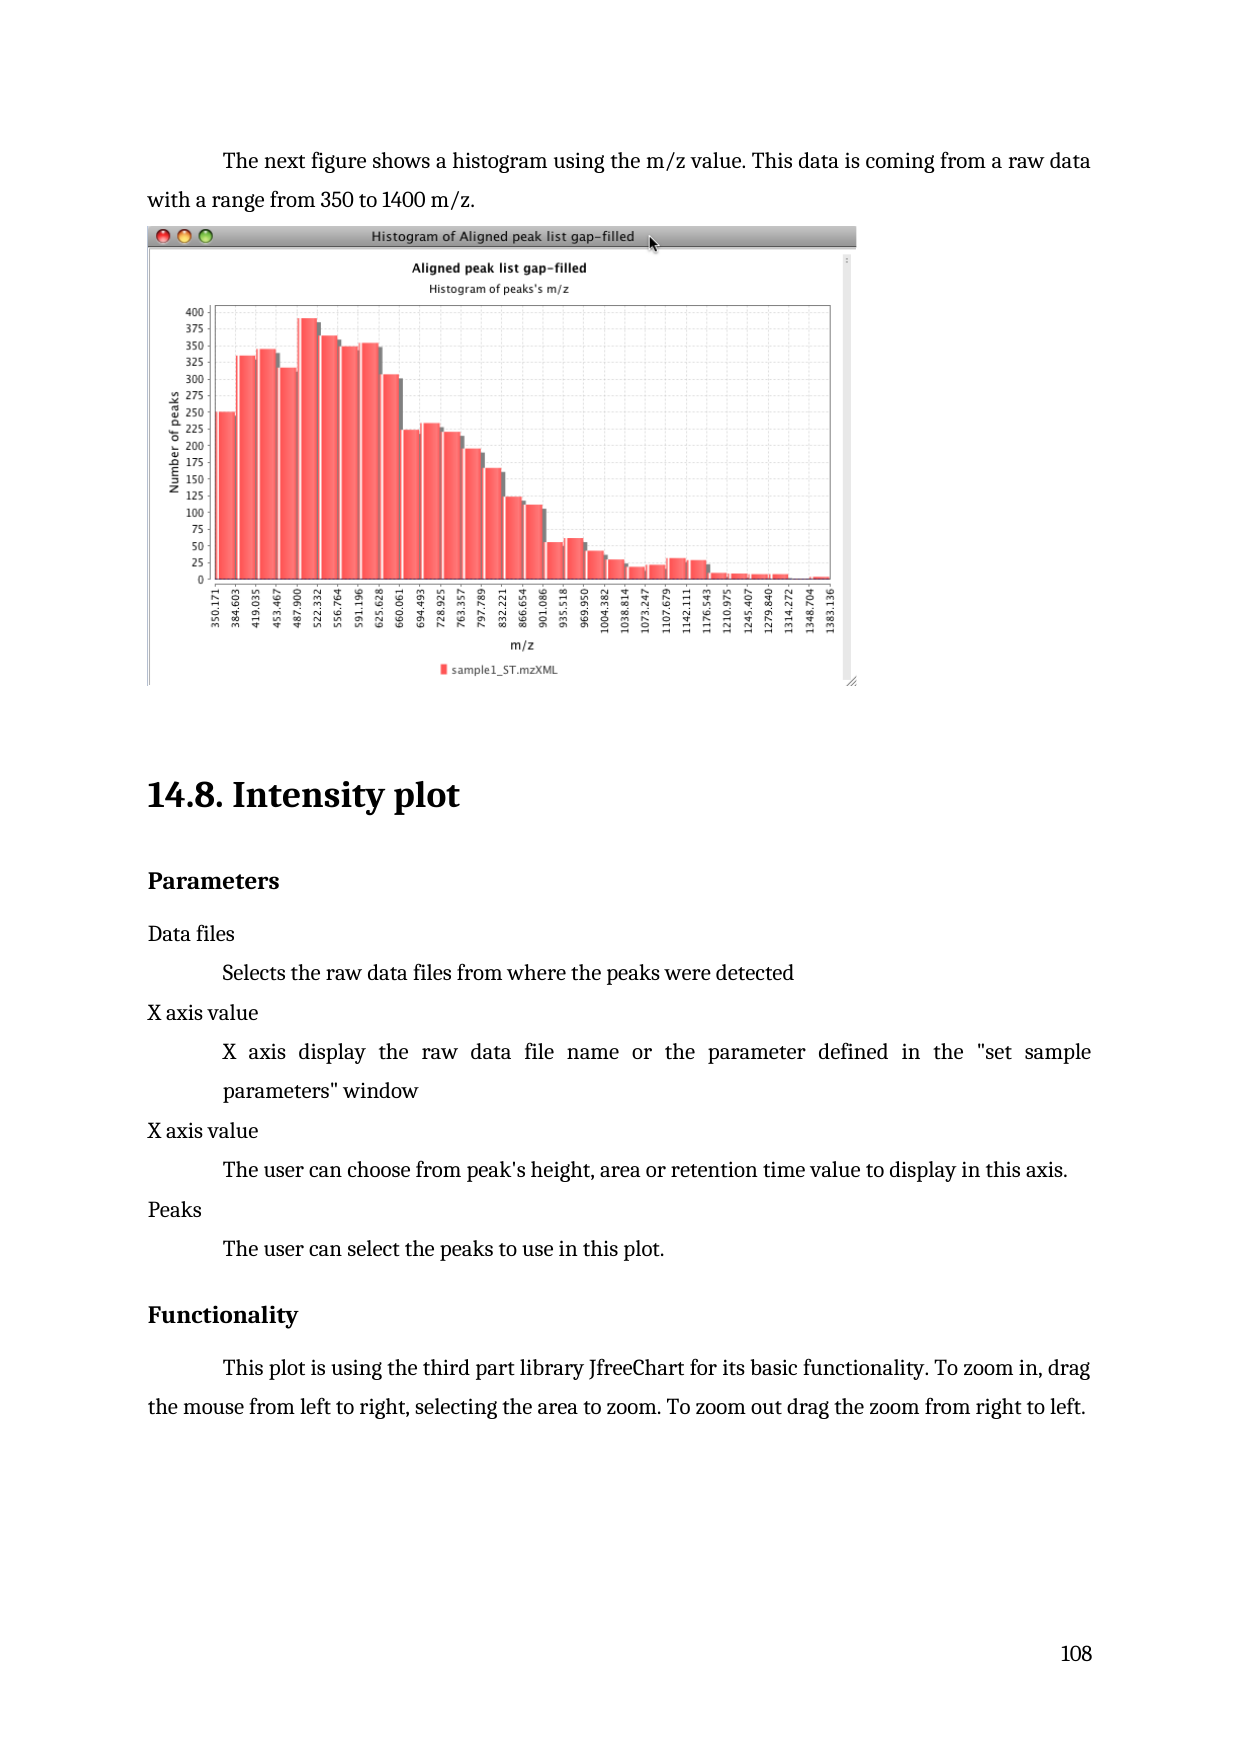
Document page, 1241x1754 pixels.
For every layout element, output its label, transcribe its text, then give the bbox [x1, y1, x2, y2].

text X axis value [148, 999, 1092, 1026]
text X axis value [148, 1118, 1092, 1144]
text X axis display the raw data file name or the parameter defined in the "set sample parameters" window [223, 1039, 1092, 1104]
text Peaks [148, 1197, 1092, 1223]
text The next figure shows a histogram using the m/z value. This data is coming from a raw data with a range from 350 to 1400 m/z. [148, 148, 1092, 213]
subtitle Functionality [148, 1301, 1092, 1329]
text Selects the raw data files from where the peaks were detected [223, 960, 1092, 986]
text The user can choose from peak's height, area or retention time value to display in this axis. [223, 1157, 1092, 1183]
picture [147, 226, 857, 686]
text Data files [148, 920, 1092, 947]
subtitle Parameters [148, 867, 1092, 895]
text This plot is using the third part library JfreeChart for its basic functionality. To zoom in, drag the mouse from left to right, selecting the area to zoom. To zoom out drag the zoom from right to left. [148, 1354, 1092, 1420]
text The user can select the peaks to use in this plot. [223, 1236, 1092, 1262]
subtitle Intensity plot [148, 773, 1092, 817]
